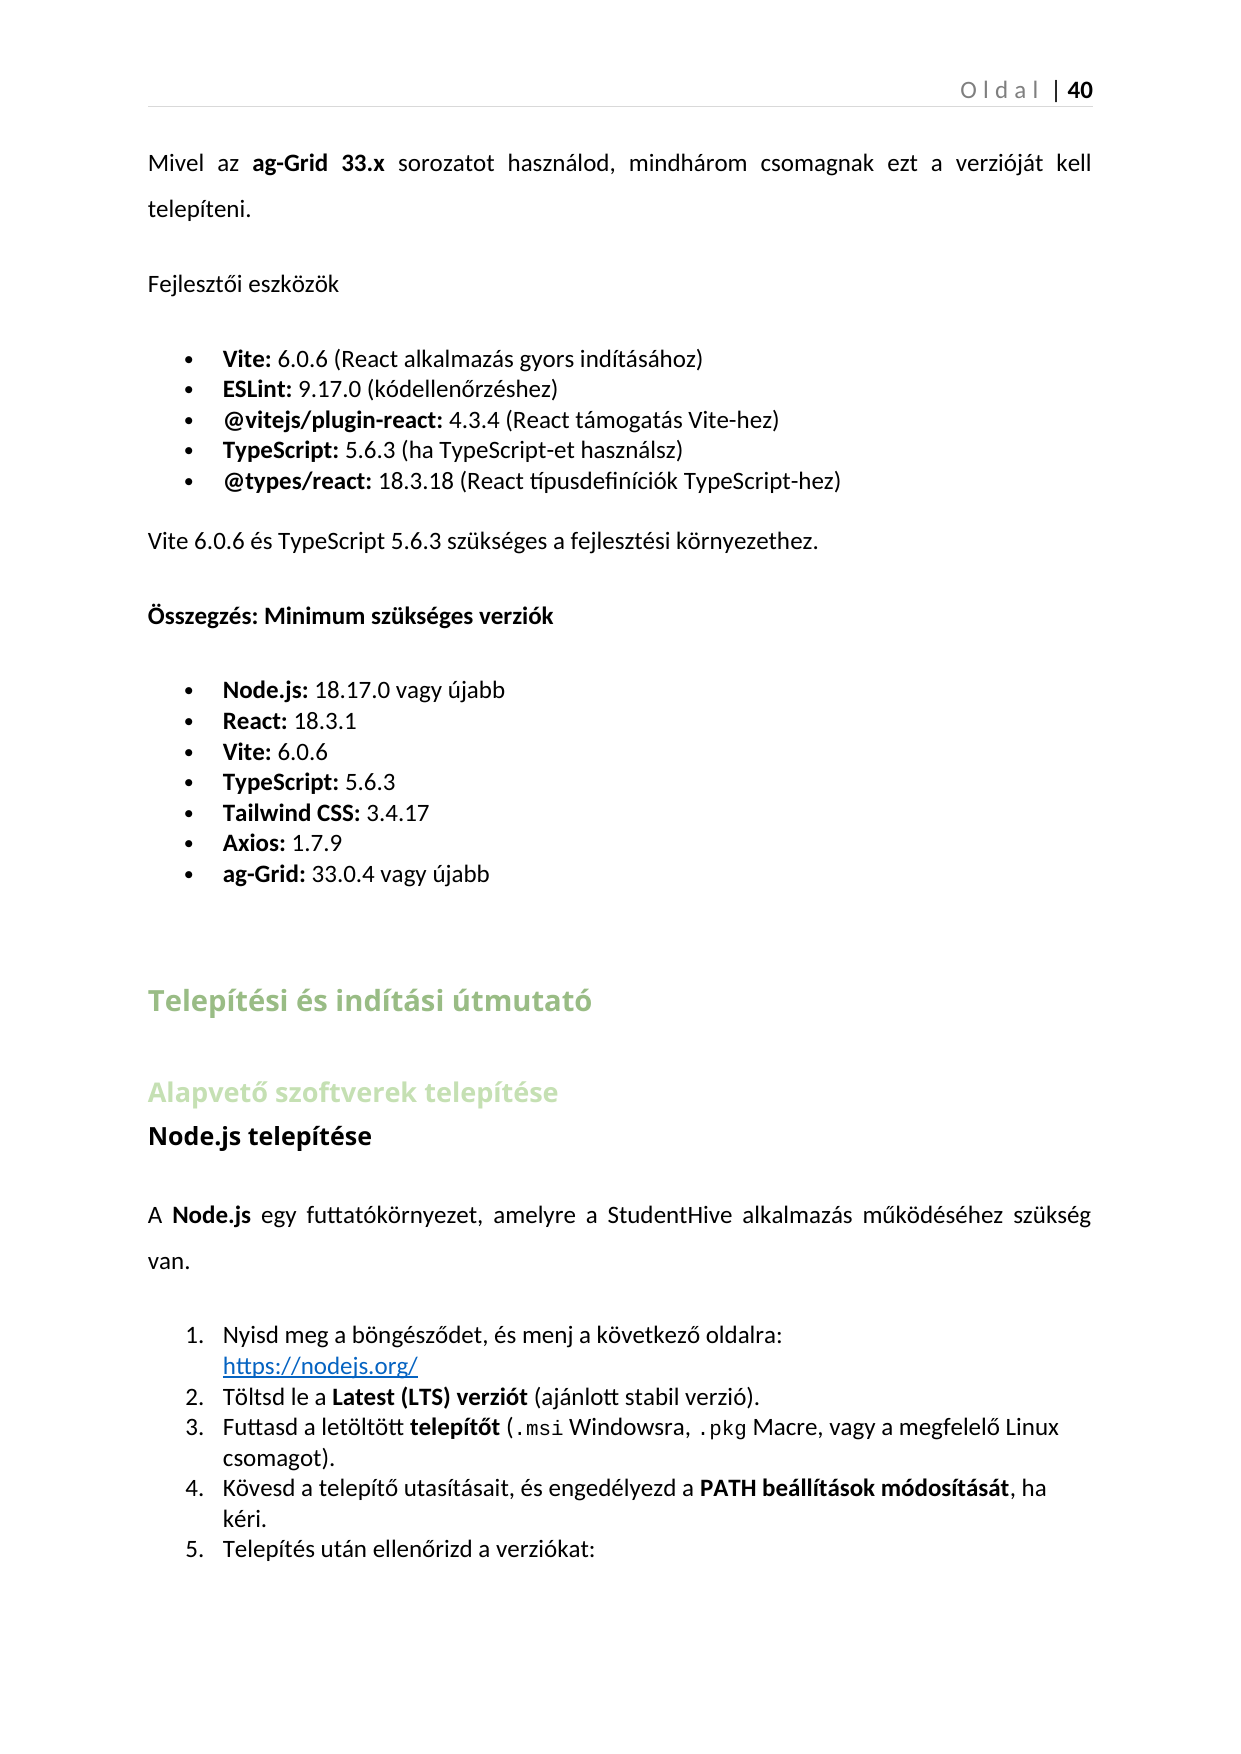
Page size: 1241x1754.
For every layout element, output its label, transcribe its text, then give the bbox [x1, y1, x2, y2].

text A Node.js egy futtatókörnyezet, amelyre a StudentHive alkalmazás működéséhez szükség van. [148, 1199, 1093, 1275]
list ag-Grid: 33.0.4 vagy újabb [185, 858, 1093, 888]
text Összegzés: Minimum szükséges verziók [148, 600, 1093, 630]
list Kövesd a telepítő utasításait, és engedélyezd a PATH beállítások módosítását, ha kéri. [185, 1472, 1093, 1533]
text Mivel az ag-Grid 33.x sorozatot használod, mindhárom csomagnak ezt a verzióját kell telepíteni. [148, 148, 1093, 224]
list Node.js: 18.17.0 vagy újabb [185, 675, 1093, 705]
list Tailwind CSS: 3.4.17 [185, 797, 1093, 827]
subtitle Node.js telepítése [148, 1119, 1093, 1153]
list @types/react: 18.3.18 (React típusdefiníciók TypeScript-hez) [185, 465, 1093, 496]
list TypeScript: 5.6.3 [185, 766, 1093, 797]
list Vite: 6.0.6 [185, 736, 1093, 766]
list Vite: 6.0.6 (React alkalmazás gyors indításához) [185, 343, 1093, 374]
list Telepítés után ellenőrizd a verziókat: [185, 1533, 1093, 1564]
list Nyisd meg a böngésződet, és menj a következő oldalra: https://nodejs.org/ [185, 1320, 1093, 1381]
list Töltsd le a Latest (LTS) verziót (ajánlott stabil verzió). [185, 1381, 1093, 1411]
list Futtasd a letöltött telepítőt (.msi Windowsra, .pkg Macre, vagy a megfelelő Linux csomagot). [185, 1411, 1093, 1472]
list React: 18.3.1 [185, 705, 1093, 736]
text Vite 6.0.6 és TypeScript 5.6.3 szükséges a fejlesztési környezethez. [148, 525, 1093, 555]
list ESLint: 9.17.0 (kódellenőrzéshez) [185, 374, 1093, 404]
list TypeScript: 5.6.3 (ha TypeScript-et használsz) [185, 435, 1093, 465]
list @vitejs/plugin-react: 4.3.4 (React támogatás Vite-hez) [185, 404, 1093, 435]
text Fejlesztői eszközök [148, 268, 1093, 299]
subtitle Alapvető szoftverek telepítése [148, 1074, 1093, 1111]
list Axios: 1.7.9 [185, 827, 1093, 858]
subtitle Telepítési és indítási útmutató [148, 980, 1093, 1019]
